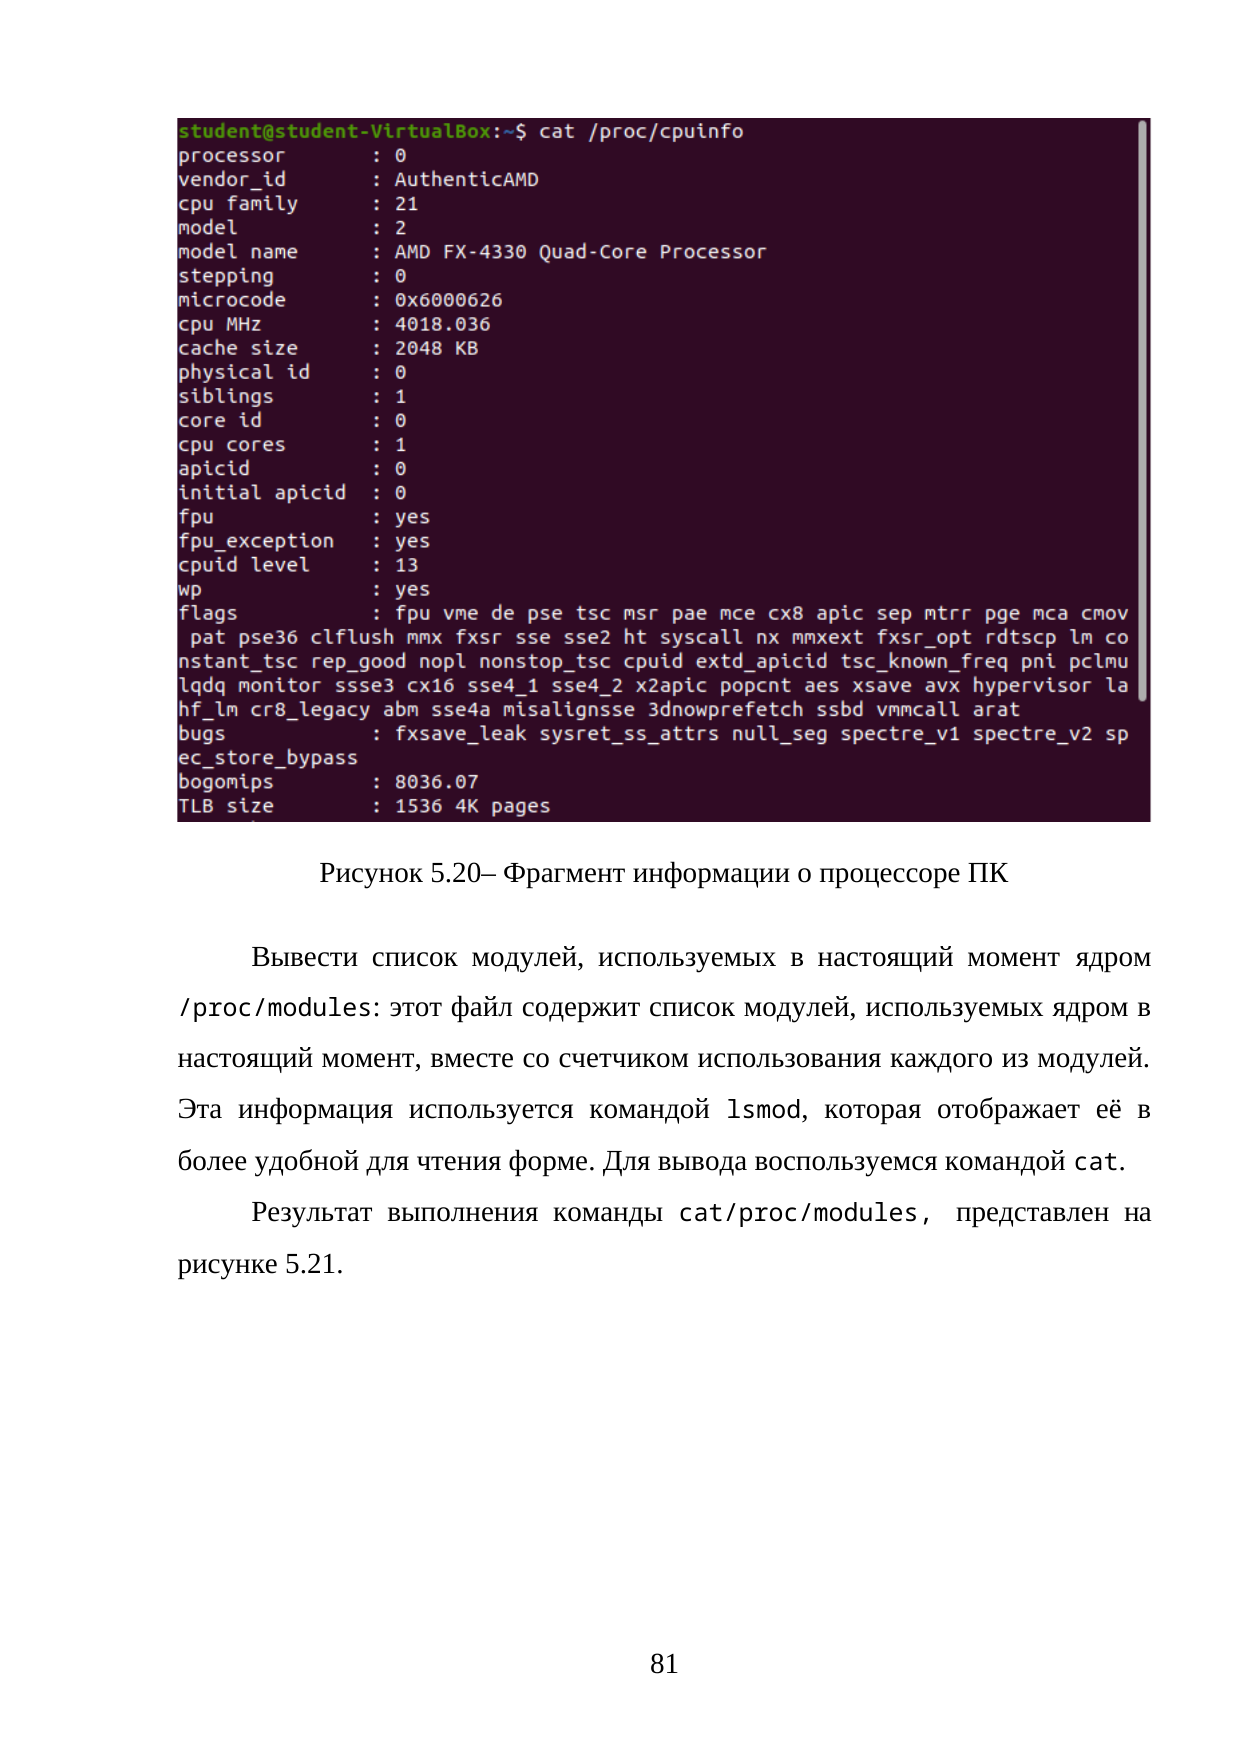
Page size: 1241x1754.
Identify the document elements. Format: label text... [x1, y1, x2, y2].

text Результат выполнения команды cat/proc/modules, представлен на рисунке 5.21. [177, 1194, 1152, 1279]
picture [177, 118, 1152, 822]
text Вывести список модулей, используемых в настоящий момент ядром /proc/modules: этот файл содержит список модулей, используемых ядром в настоящий момент, вместе со счетчиком использования каждого из модулей. Эта информация используется командой lsmod, которая отображает её в более удобной для чтения формe. Для вывода воспользуемся командой cat. [177, 939, 1152, 1177]
text Рисунок 5.20– Фрагмент информации о процессоре ПК [208, 855, 1119, 888]
